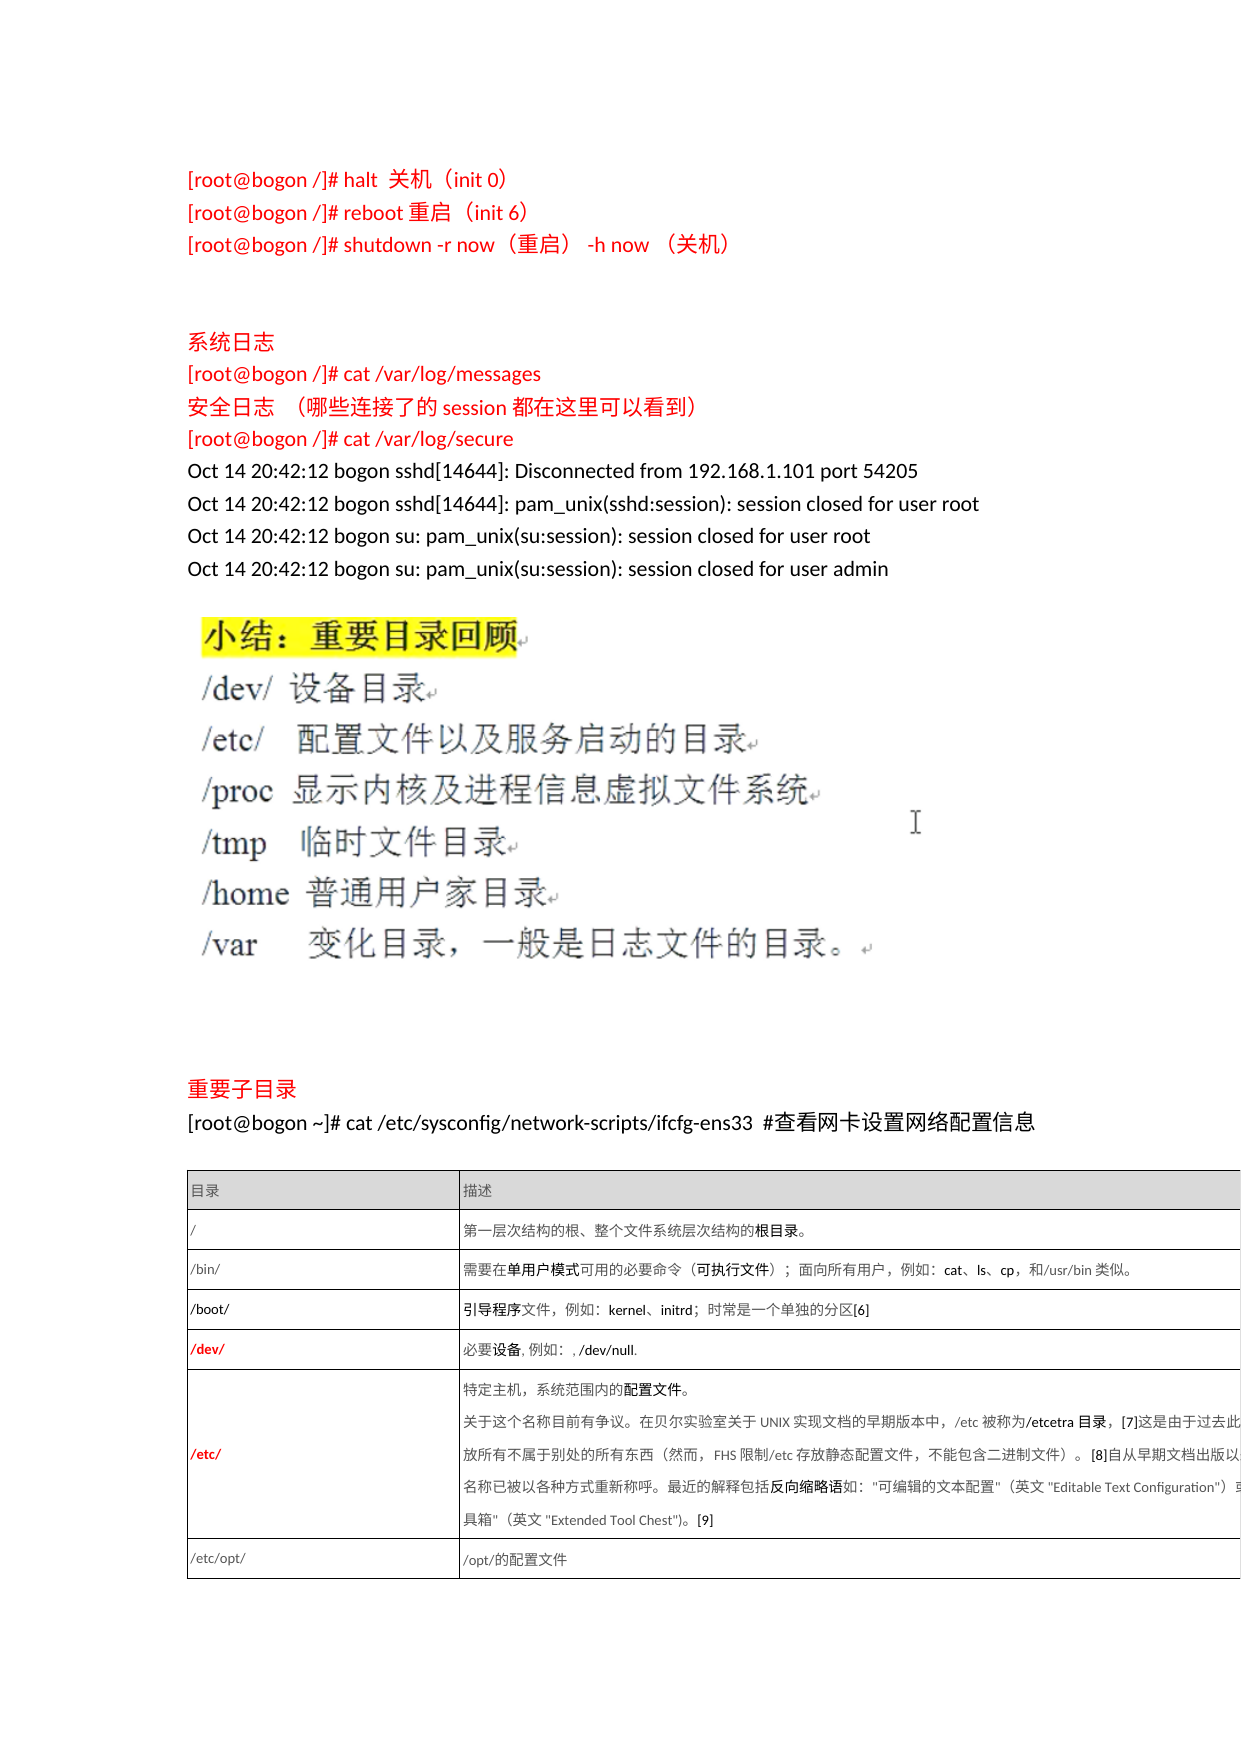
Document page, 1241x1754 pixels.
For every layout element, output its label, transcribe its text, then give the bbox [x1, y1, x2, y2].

text [root@bogon ~]# cat /etc/sysconfig/network-scripts/ifcfg-ens33 #查看网卡设置网络配置信息 [187, 1104, 1053, 1137]
text [root@bogon /]# cat /var/log/secure [187, 422, 1053, 454]
table_cell /etc/ [188, 1370, 459, 1538]
table_cell /dev/ [188, 1330, 459, 1368]
table_cell /boot/ [188, 1290, 459, 1329]
picture [187, 617, 1053, 975]
table_cell 需要在单用户模式可用的必要命令（可执行文件）；面向所有用户，例如：cat、ls、cp，和/usr/bin类似。 [460, 1250, 1240, 1289]
table_cell 第一层次结构的根、整个文件系统层次结构的根目录。 [460, 1210, 1240, 1249]
text [root@bogon /]# halt 关机（init 0） [187, 162, 1053, 194]
table_cell 必要设备, 例如：, /dev/null. [460, 1330, 1240, 1368]
text 重要子目录 [187, 1072, 1053, 1104]
text Oct 14 20:42:12 bogon sshd[14644]: pam_unix(sshd:session): session closed for user root [187, 487, 1053, 519]
table_cell 引导程序文件，例如：kernel、initrd；时常是一个单独的分区[6] [460, 1290, 1240, 1329]
table_cell / [188, 1210, 459, 1249]
table_header 目录 [188, 1171, 459, 1209]
text [root@bogon /]# cat /var/log/messages [187, 357, 1053, 389]
text Oct 14 20:42:12 bogon sshd[14644]: Disconnected from 192.168.1.101 port 54205 [187, 454, 1053, 487]
table_cell /bin/ [188, 1250, 459, 1289]
text Oct 14 20:42:12 bogon su: pam_unix(su:session): session closed for user admin [187, 552, 1053, 584]
table_cell /opt/的配置文件 [460, 1539, 1240, 1578]
text Oct 14 20:42:12 bogon su: pam_unix(su:session): session closed for user root [187, 519, 1053, 552]
table_cell 特定主机，系统范围内的配置文件。 关于这个名称目前有争议。在贝尔实验室关于UNIX实现文档的早期版本中，/etc 被称为/etcetra 目录，[7]这是由于过去此目录中存放所有不属于别处的所有东西（然而，FHS限制/etc存放静态配置文件，不能包含二进制文件）。[8]自从早期文档出版以来，目录名称已被以各种方式重新称呼。最近的解释包括反向缩略语如："可编辑的文本配置"（英文 "Editable Text Configuration"）或"扩展工具箱"（英文 "Extended Tool Chest")。[9] [460, 1370, 1240, 1538]
text 系统日志 [187, 324, 1053, 357]
text [root@bogon /]# reboot 重启（init 6） [187, 194, 1053, 227]
table_cell /etc/opt/ [188, 1539, 459, 1578]
table_header 描述 [460, 1171, 1240, 1209]
text [root@bogon /]# shutdown -r now（重启） -h now （关机） [187, 227, 1053, 259]
text 安全日志 （哪些连接了的session 都在这里可以看到） [187, 389, 1053, 422]
